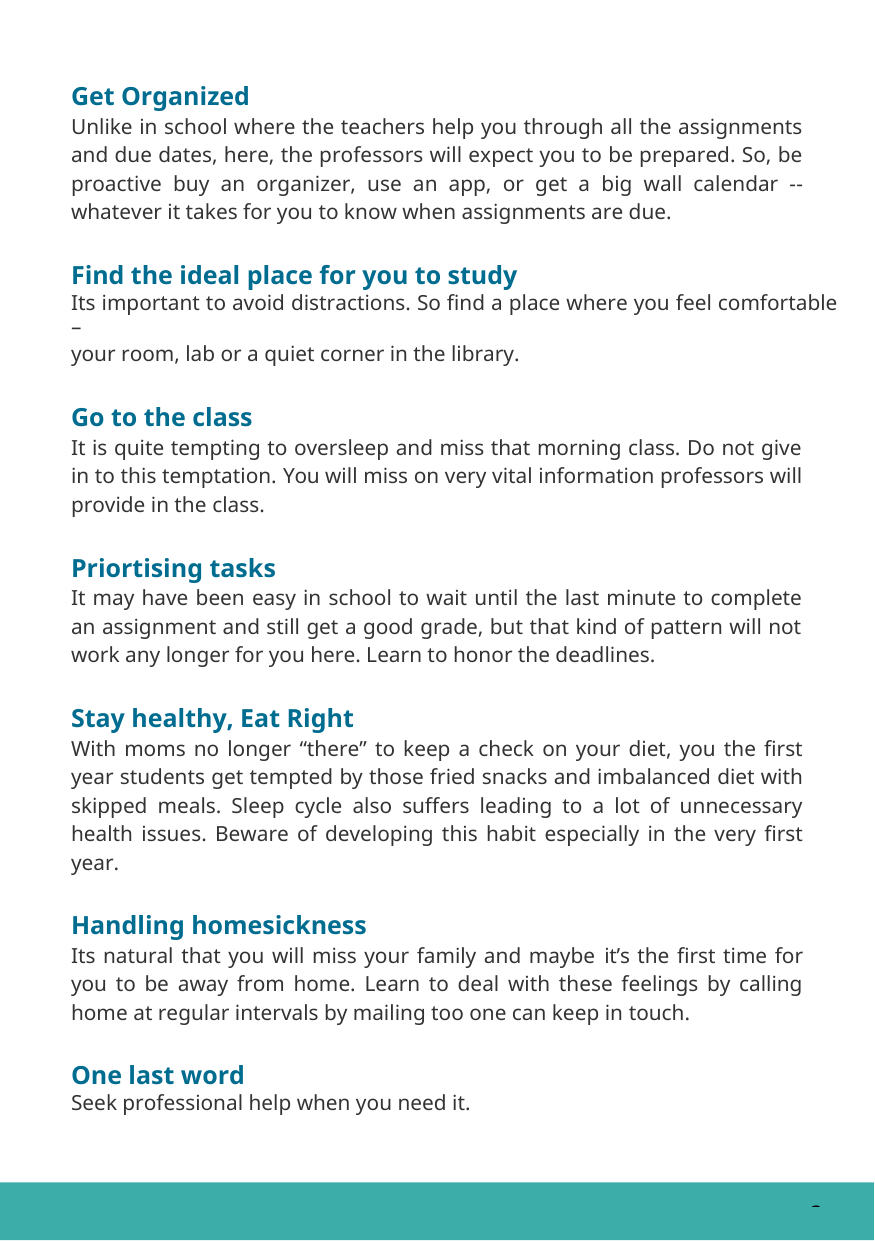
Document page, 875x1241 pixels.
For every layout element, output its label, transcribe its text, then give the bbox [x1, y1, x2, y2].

text It is quite tempting to oversleep and miss that morning class. Do not give in to this temptation. You will miss on very vital information professors will provide in the class. [71, 433, 803, 518]
subtitle One last word [71, 1059, 839, 1091]
text Seek professional help when you need it. [71, 1091, 839, 1116]
text Its natural that you will miss your family and maybe it’s the first time for you to be away from home. Learn to deal with these feelings by calling home at regular intervals by mailing too one can keep in touch. [71, 941, 803, 1026]
text Unlike in school where the teachers help you through all the assignments and due dates, here, the professors will expect you to be prepared. So, be proactive buy an organizer, use an app, or get a big wall calendar -- whatever it takes for you to know when assignments are due. [71, 112, 804, 226]
subtitle Priortising tasks [71, 551, 839, 583]
subtitle Handling homesickness [71, 909, 839, 941]
text It may have been easy in school to wait until the last minute to complete an assignment and still get a good grade, but that kind of pattern will not work any longer for you here. Learn to honor the deadlines. [71, 583, 803, 669]
subtitle Get Organized [71, 80, 839, 112]
subtitle Stay healthy, Eat Right [71, 702, 839, 734]
subtitle Go to the class [71, 401, 839, 433]
text your room, lab or a quiet corner in the library. [71, 339, 839, 367]
subtitle Find the ideal place for you to study [71, 258, 839, 291]
text Its important to avoid distractions. So find a place where you feel comfortable – [71, 291, 839, 339]
text With moms no longer “there” to keep a check on your diet, you the first year students get tempted by those fried snacks and imbalanced diet with skipped meals. Sleep cycle also suffers leading to a lot of unnecessary health issues. Beware of developing this habit especially in the very first year. [71, 734, 804, 876]
